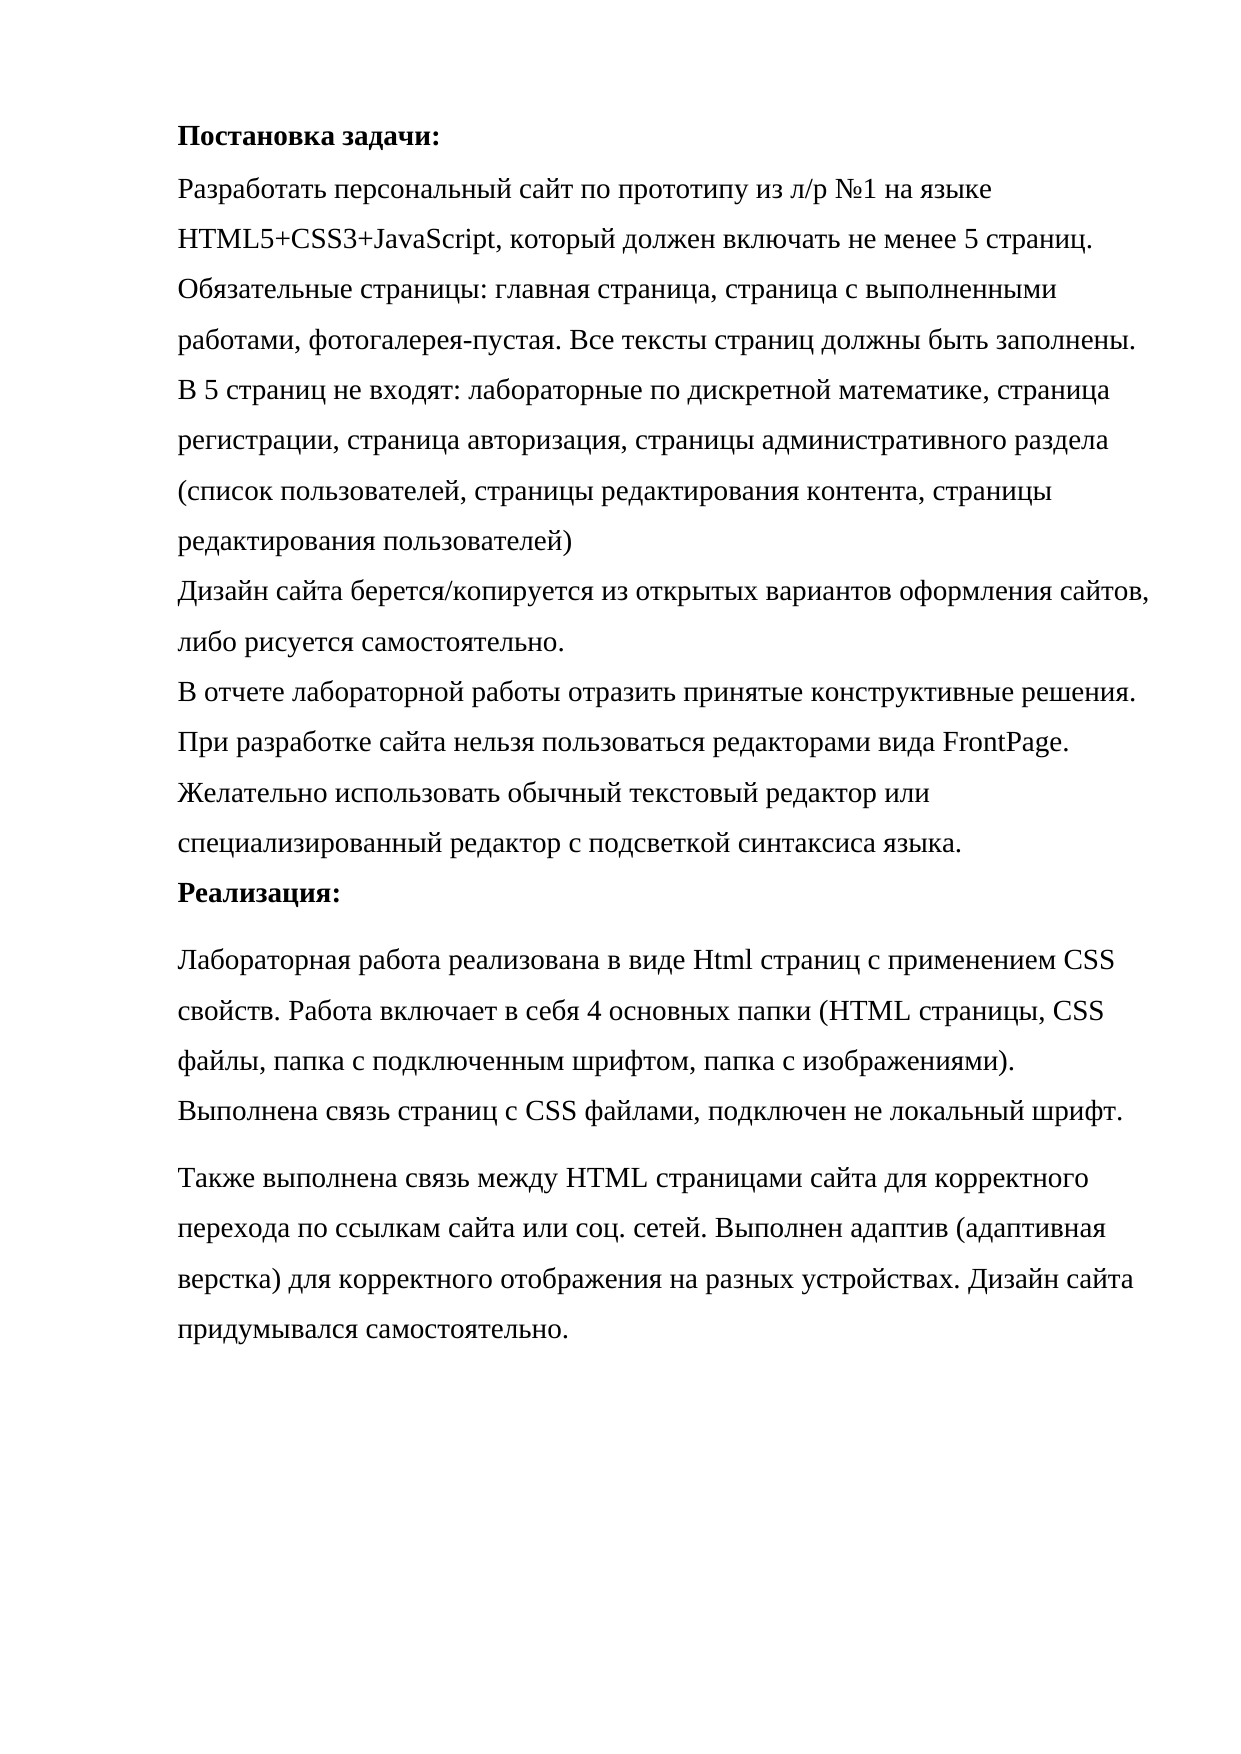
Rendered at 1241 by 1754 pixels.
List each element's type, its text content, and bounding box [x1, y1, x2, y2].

text Также выполнена связь между HTML страницами сайта для корректного перехода по ссылкам сайта или соц. сетей. Выполнен адаптив (адаптивная верстка) для корректного отображения на разных устройствах. Дизайн сайта придумывался самостоятельно. [177, 1160, 1152, 1345]
text Разработать персональный сайт по прототипу из л/р №1 на языке HTML5+CSS3+JavaScript, который должен включать не менее 5 страниц. Обязательные страницы: главная страница, страница с выполненными работами, фотогалерея-пустая. Все тексты страниц должны быть заполнены. В 5 страниц не входят: лабораторные по дискретной математике, страница регистрации, страница авторизация, страницы административного раздела (список пользователей, страницы редактирования контента, страницы редактирования пользователей) Дизайн сайта берется/копируется из открытых вариантов оформления сайтов, либо рисуется самостоятельно. В отчете лабораторной работы отразить принятые конструктивные решения. При разработке сайта нельзя пользоваться редакторами вида FrontPage. Желательно использовать обычный текстовый редактор или специализированный редактор с подсветкой синтаксиса языка. Реализация: [177, 171, 1152, 909]
text Постановка задачи: [177, 118, 1152, 152]
text Лабораторная работа реализована в виде Html страниц с применением CSS свойств. Работа включает в себя 4 основных папки (HTML страницы, CSS файлы, папка с подключенным шрифтом, папка с изображениями). Выполнена связь страниц с CSS файлами, подключен не локальный шрифт. [177, 942, 1152, 1127]
